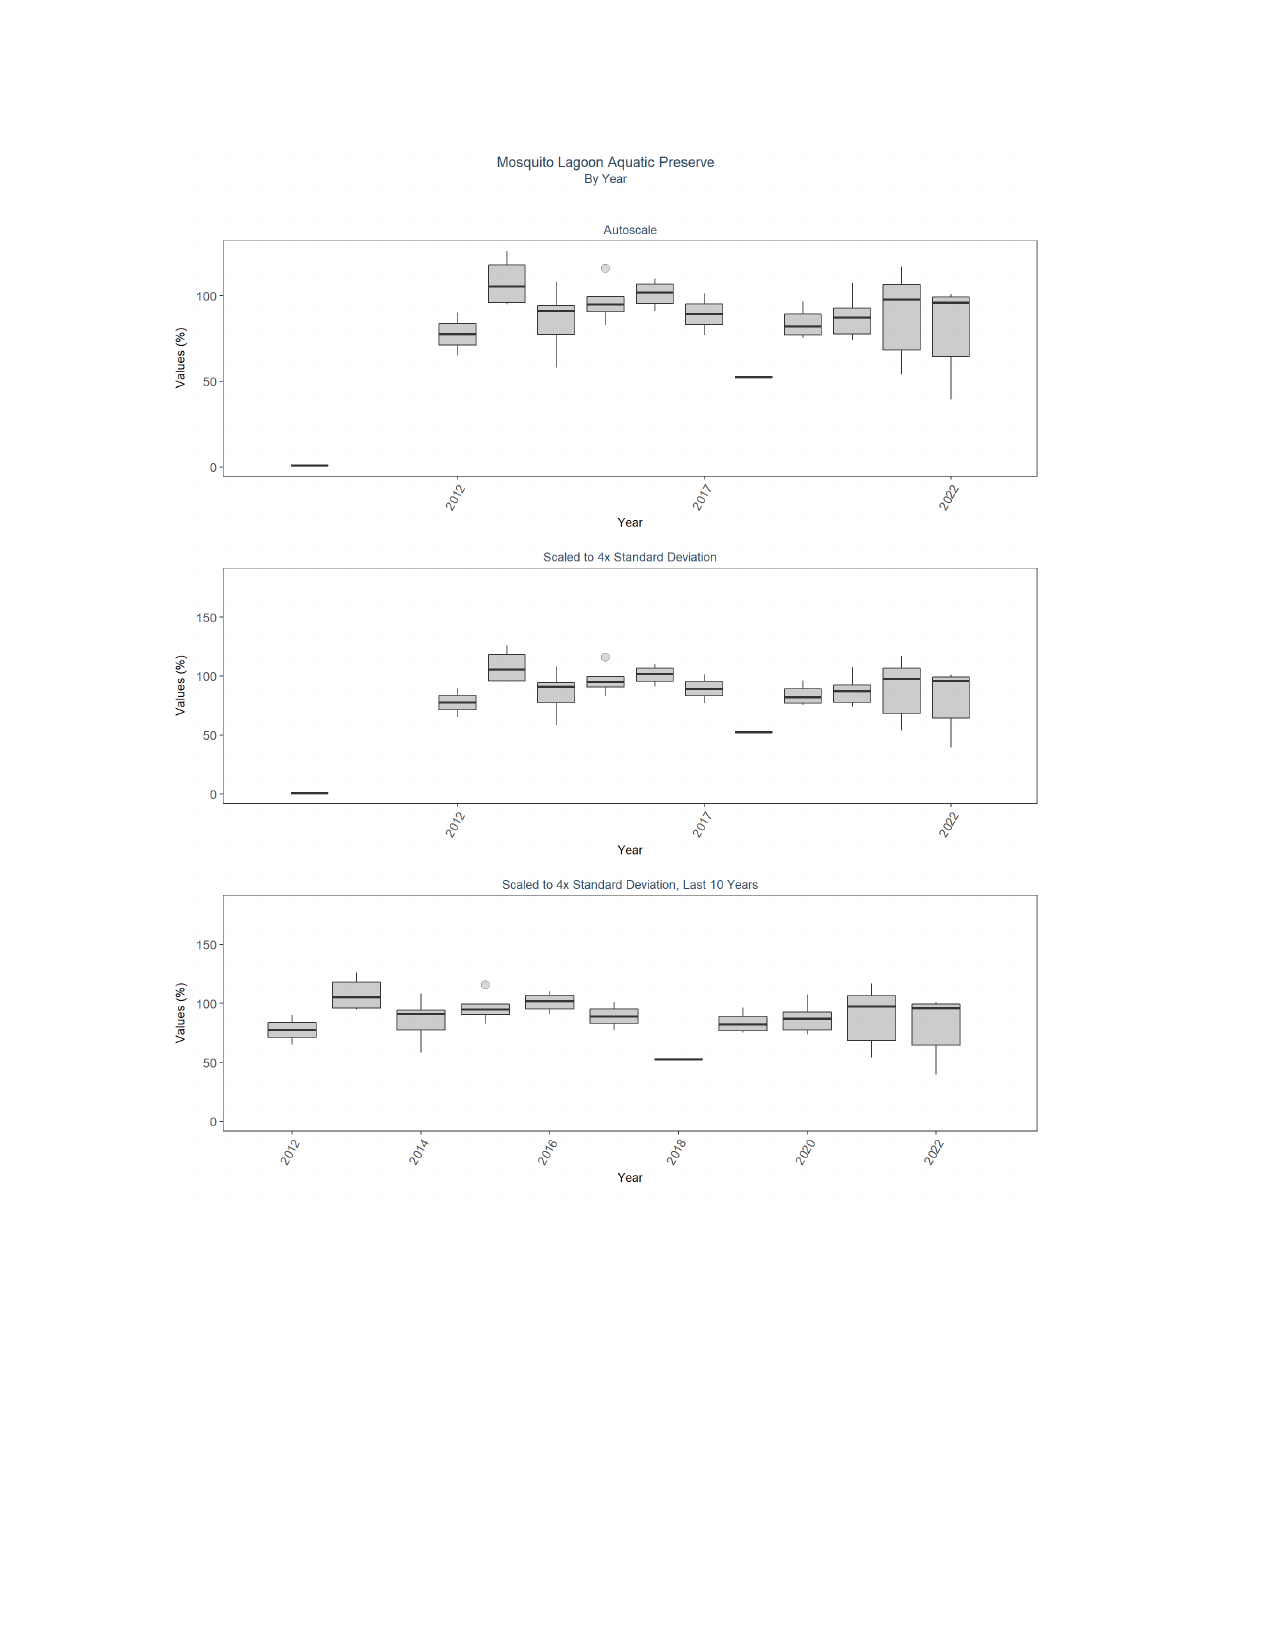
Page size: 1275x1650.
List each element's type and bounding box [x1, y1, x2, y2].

picture [168, 150, 1044, 1200]
